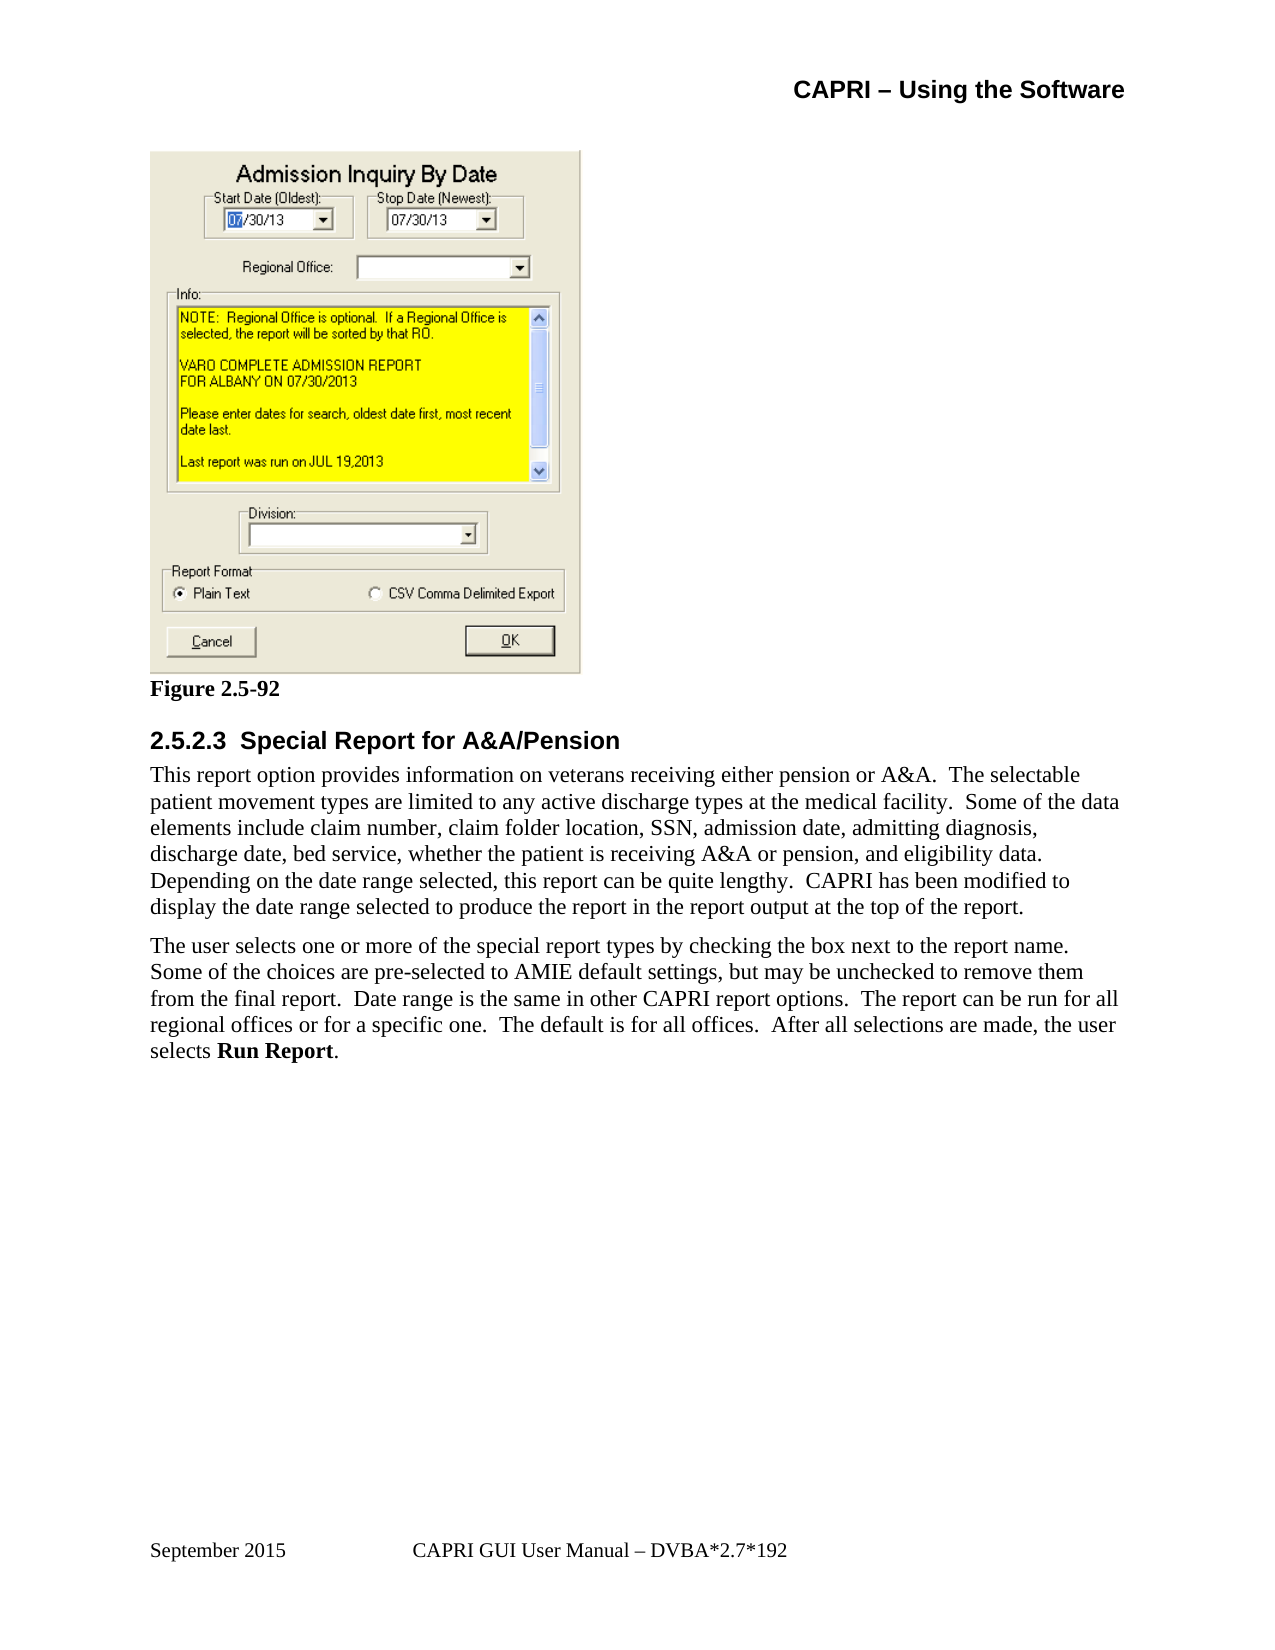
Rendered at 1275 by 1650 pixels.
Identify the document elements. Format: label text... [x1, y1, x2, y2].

text This report option provides information on veterans receiving either pension or A&A. The selectable patient movement types are limited to any active discharge types at the medical facility. Some of the data elements include claim number, claim folder location, SSN, admission date, admitting diagnosis, discharge date, bed service, whether the patient is receiving A&A or pension, and eligibility data. Depending on the date range selected, this report can be quite lengthy. CAPRI has been modified to display the date range selected to produce the report in the report output at the top of the report. [150, 761, 1125, 919]
picture [150, 150, 583, 675]
text The user selects one or more of the special report types by checking the box next to the report name. Some of the choices are pre-selected to AMIE default settings, but may be unchecked to remove them from the final report. Date range is the same in other CAPRI report options. The report can be run for all regional offices or for a specific one. The default is for all offices. After all selections are made, the user selects Run Report. [150, 932, 1125, 1064]
subtitle Special Report for A&A/Pension [150, 726, 1125, 755]
